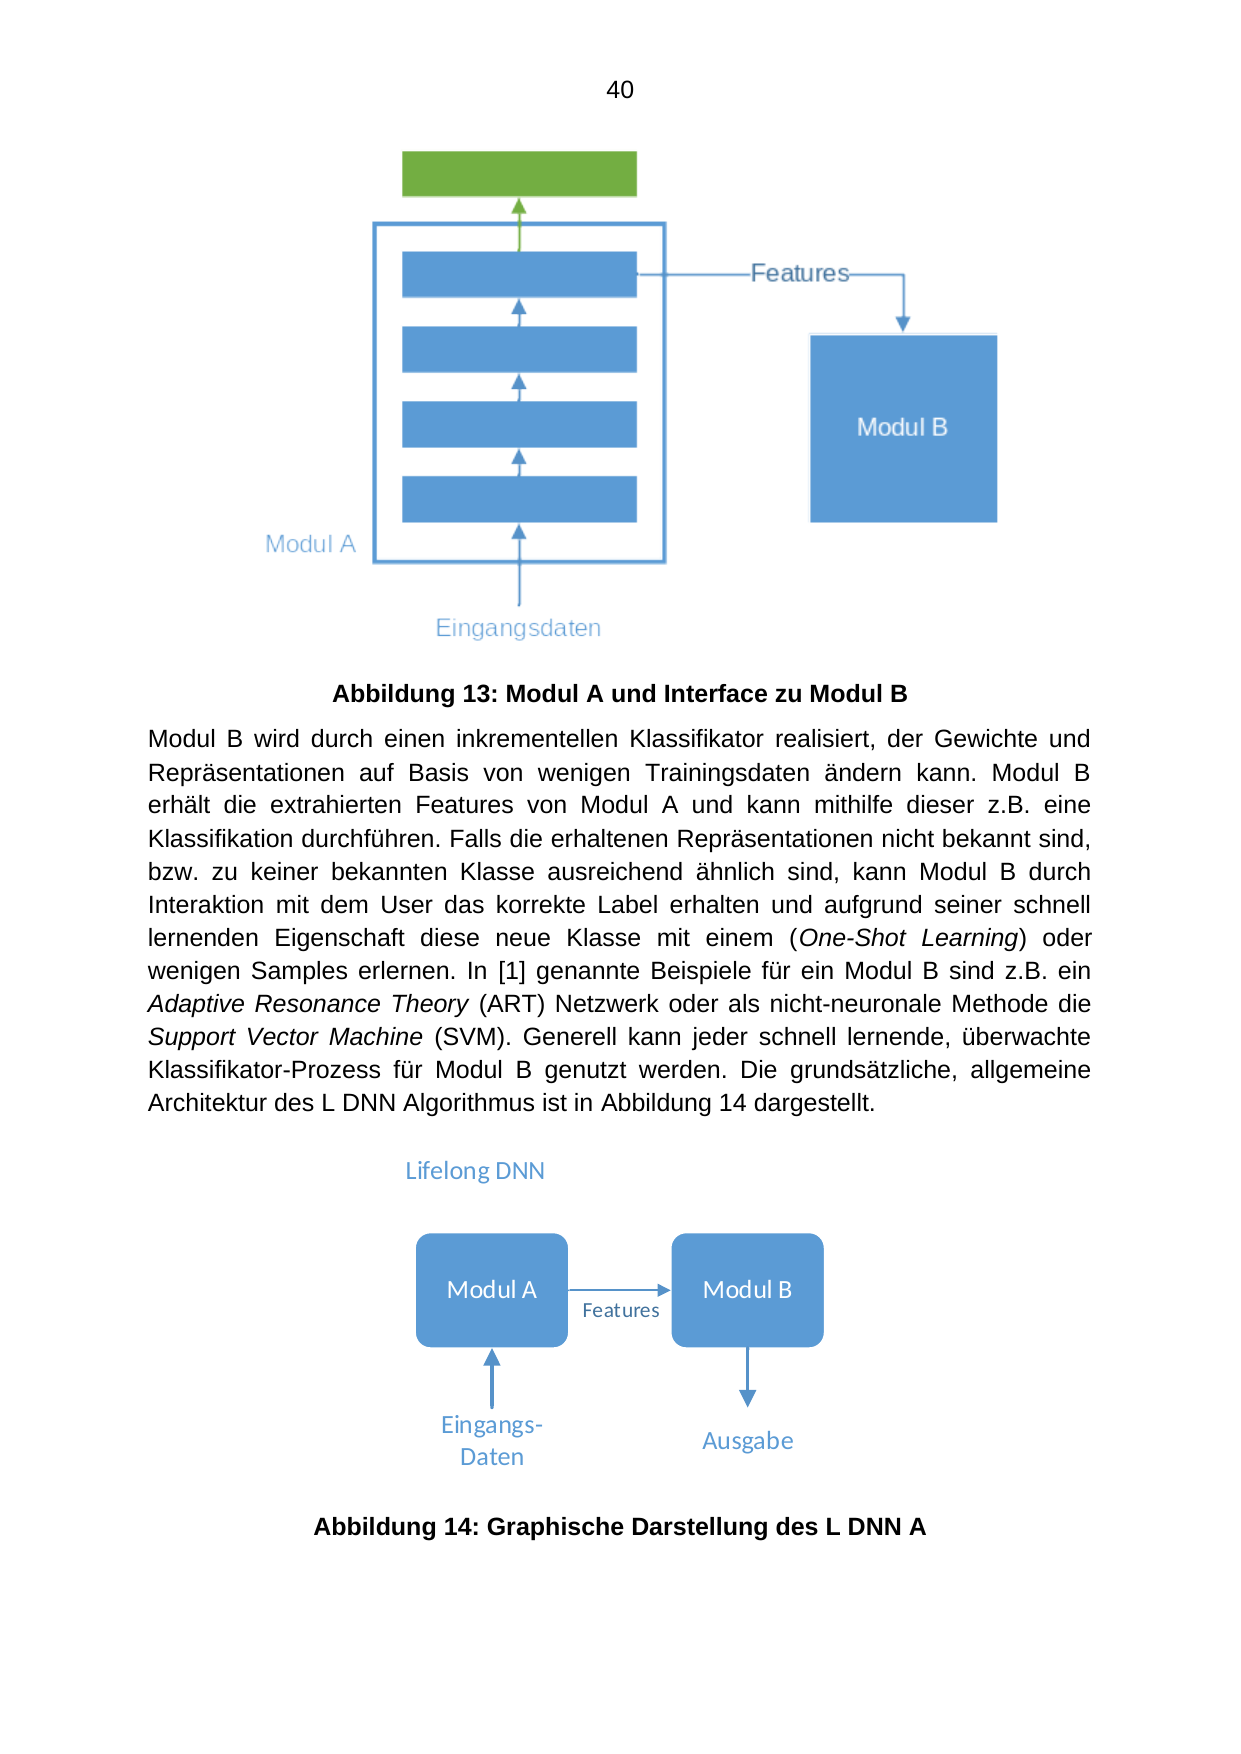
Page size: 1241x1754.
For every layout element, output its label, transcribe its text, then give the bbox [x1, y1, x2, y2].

text Abbildung 14: Graphische Darstellung des L DNN A [148, 1512, 1092, 1541]
text Modul B wird durch einen inkrementellen Klassifikator realisiert, der Gewichte und Repräsentationen auf Basis von wenigen Trainingsdaten ändern kann. Modul B erhält die extrahierten Features von Modul A und kann mithilfe dieser z.B. eine Klassifikation durchführen. Falls die erhaltenen Repräsentationen nicht bekannt sind, bzw. zu keiner bekannten Klasse ausreichend ähnlich sind, kann Modul B durch Interaktion mit dem User das korrekte Label erhalten und aufgrund seiner schnell lernenden Eigenschaft diese neue Klasse mit einem (One-Shot Learning) oder wenigen Samples erlernen. In genannte Beispiele für ein Modul B sind z.B. ein Adaptive Resonance Theory (ART) Netzwerk oder als nicht-neuronale Methode die Support Vector Machine (SVM). Generell kann jeder schnell lernende, überwachte Klassifikator-Prozess für Modul B genutzt werden. Die grundsätzliche, allgemeine Architektur des L DNN Algorithmus ist in Abbildung 14 dargestellt. [148, 724, 1092, 1116]
text Abbildung 13: Modul A und Interface zu Modul B [148, 679, 1092, 708]
